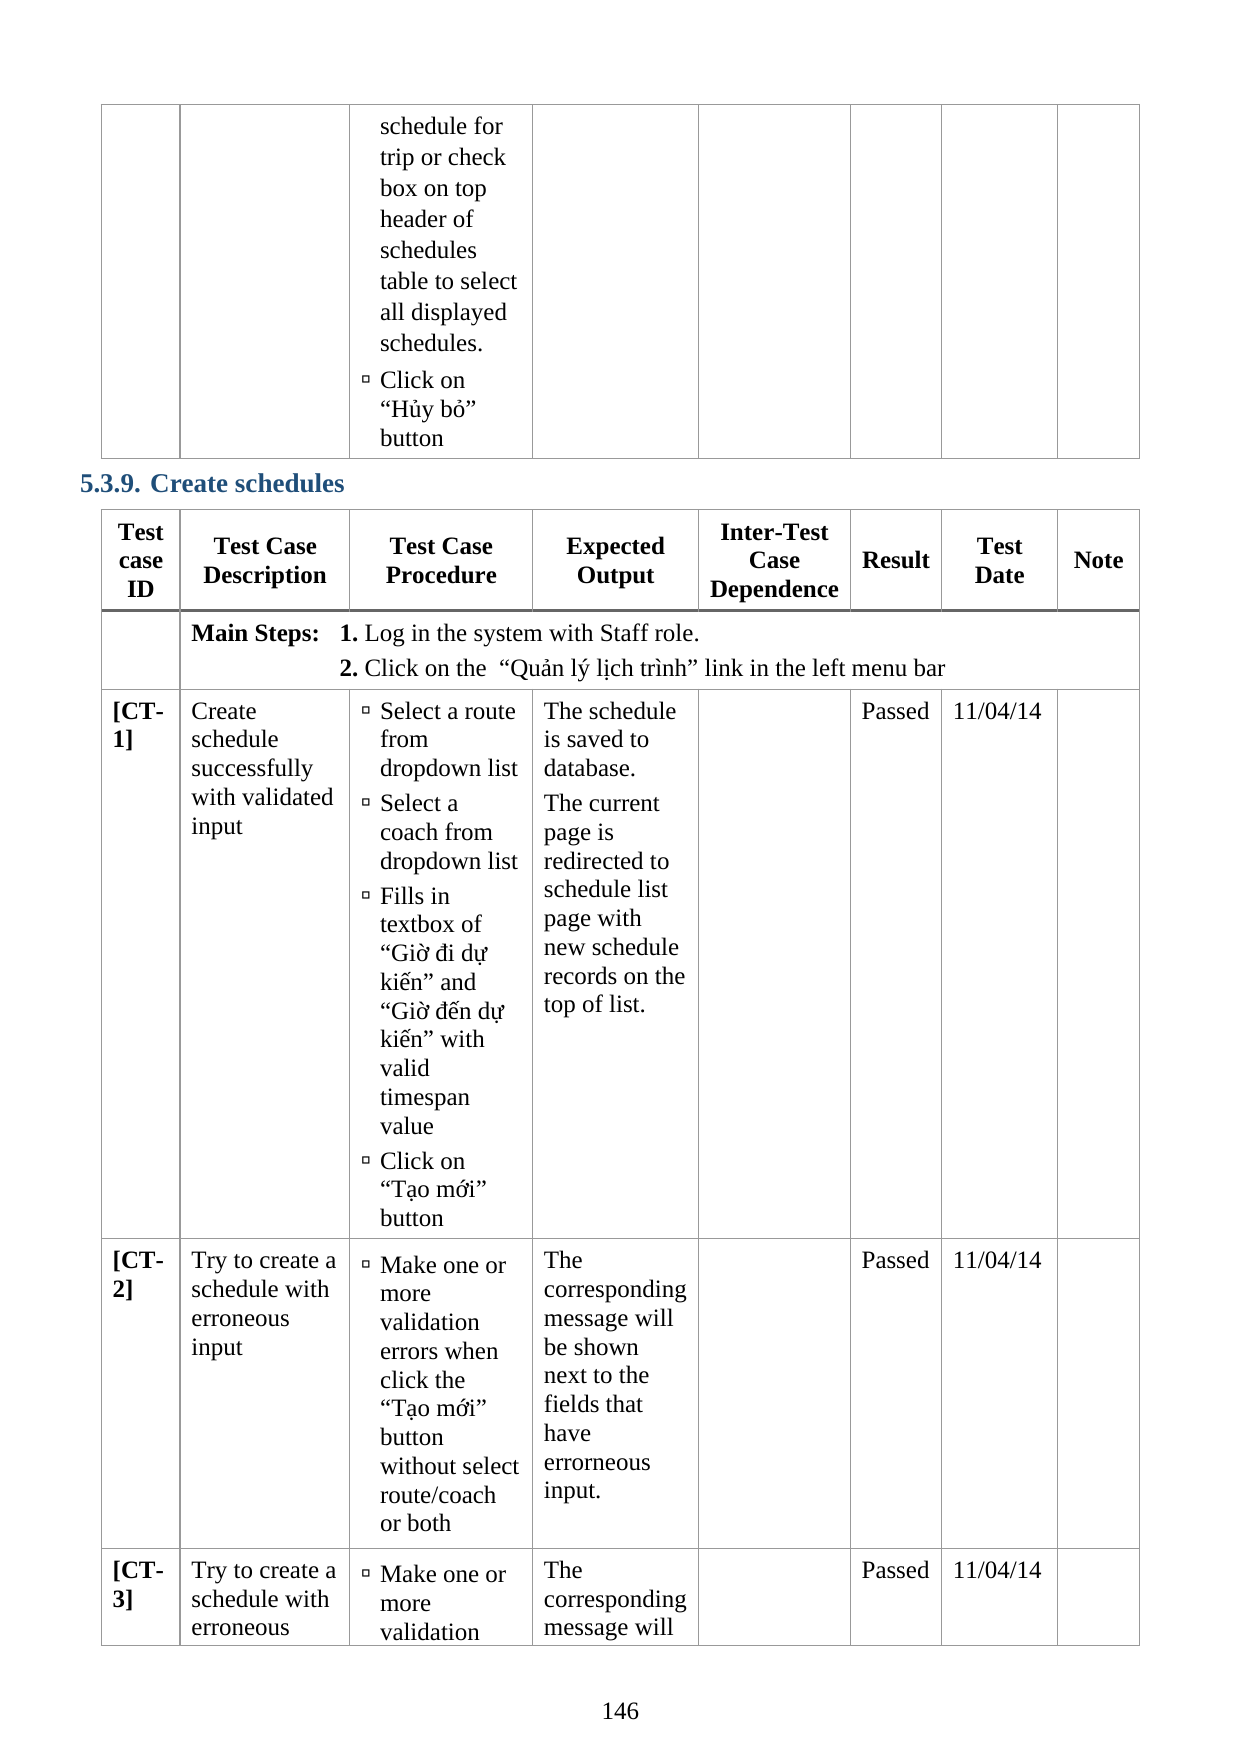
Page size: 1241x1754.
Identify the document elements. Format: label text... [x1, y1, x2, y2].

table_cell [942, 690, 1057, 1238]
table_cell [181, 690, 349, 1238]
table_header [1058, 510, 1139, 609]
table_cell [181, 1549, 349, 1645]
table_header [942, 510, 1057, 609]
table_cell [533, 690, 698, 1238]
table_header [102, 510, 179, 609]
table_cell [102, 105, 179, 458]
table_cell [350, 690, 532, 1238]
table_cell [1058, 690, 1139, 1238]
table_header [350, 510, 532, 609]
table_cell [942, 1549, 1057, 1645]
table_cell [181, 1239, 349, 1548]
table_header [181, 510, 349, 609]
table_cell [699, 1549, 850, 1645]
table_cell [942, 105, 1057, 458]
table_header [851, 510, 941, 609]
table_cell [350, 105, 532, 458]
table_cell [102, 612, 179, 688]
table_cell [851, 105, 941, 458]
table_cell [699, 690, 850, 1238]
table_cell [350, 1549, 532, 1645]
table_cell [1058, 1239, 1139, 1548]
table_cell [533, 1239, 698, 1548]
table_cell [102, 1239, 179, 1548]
subtitle Create schedules [141, 467, 1128, 499]
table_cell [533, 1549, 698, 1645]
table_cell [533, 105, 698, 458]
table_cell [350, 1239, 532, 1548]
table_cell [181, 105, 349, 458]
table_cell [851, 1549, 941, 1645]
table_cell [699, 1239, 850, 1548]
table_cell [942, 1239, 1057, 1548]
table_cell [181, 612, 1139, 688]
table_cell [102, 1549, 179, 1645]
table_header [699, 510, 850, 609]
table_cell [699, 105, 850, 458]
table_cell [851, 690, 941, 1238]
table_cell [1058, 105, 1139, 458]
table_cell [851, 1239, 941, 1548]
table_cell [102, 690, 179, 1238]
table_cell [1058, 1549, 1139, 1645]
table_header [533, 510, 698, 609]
